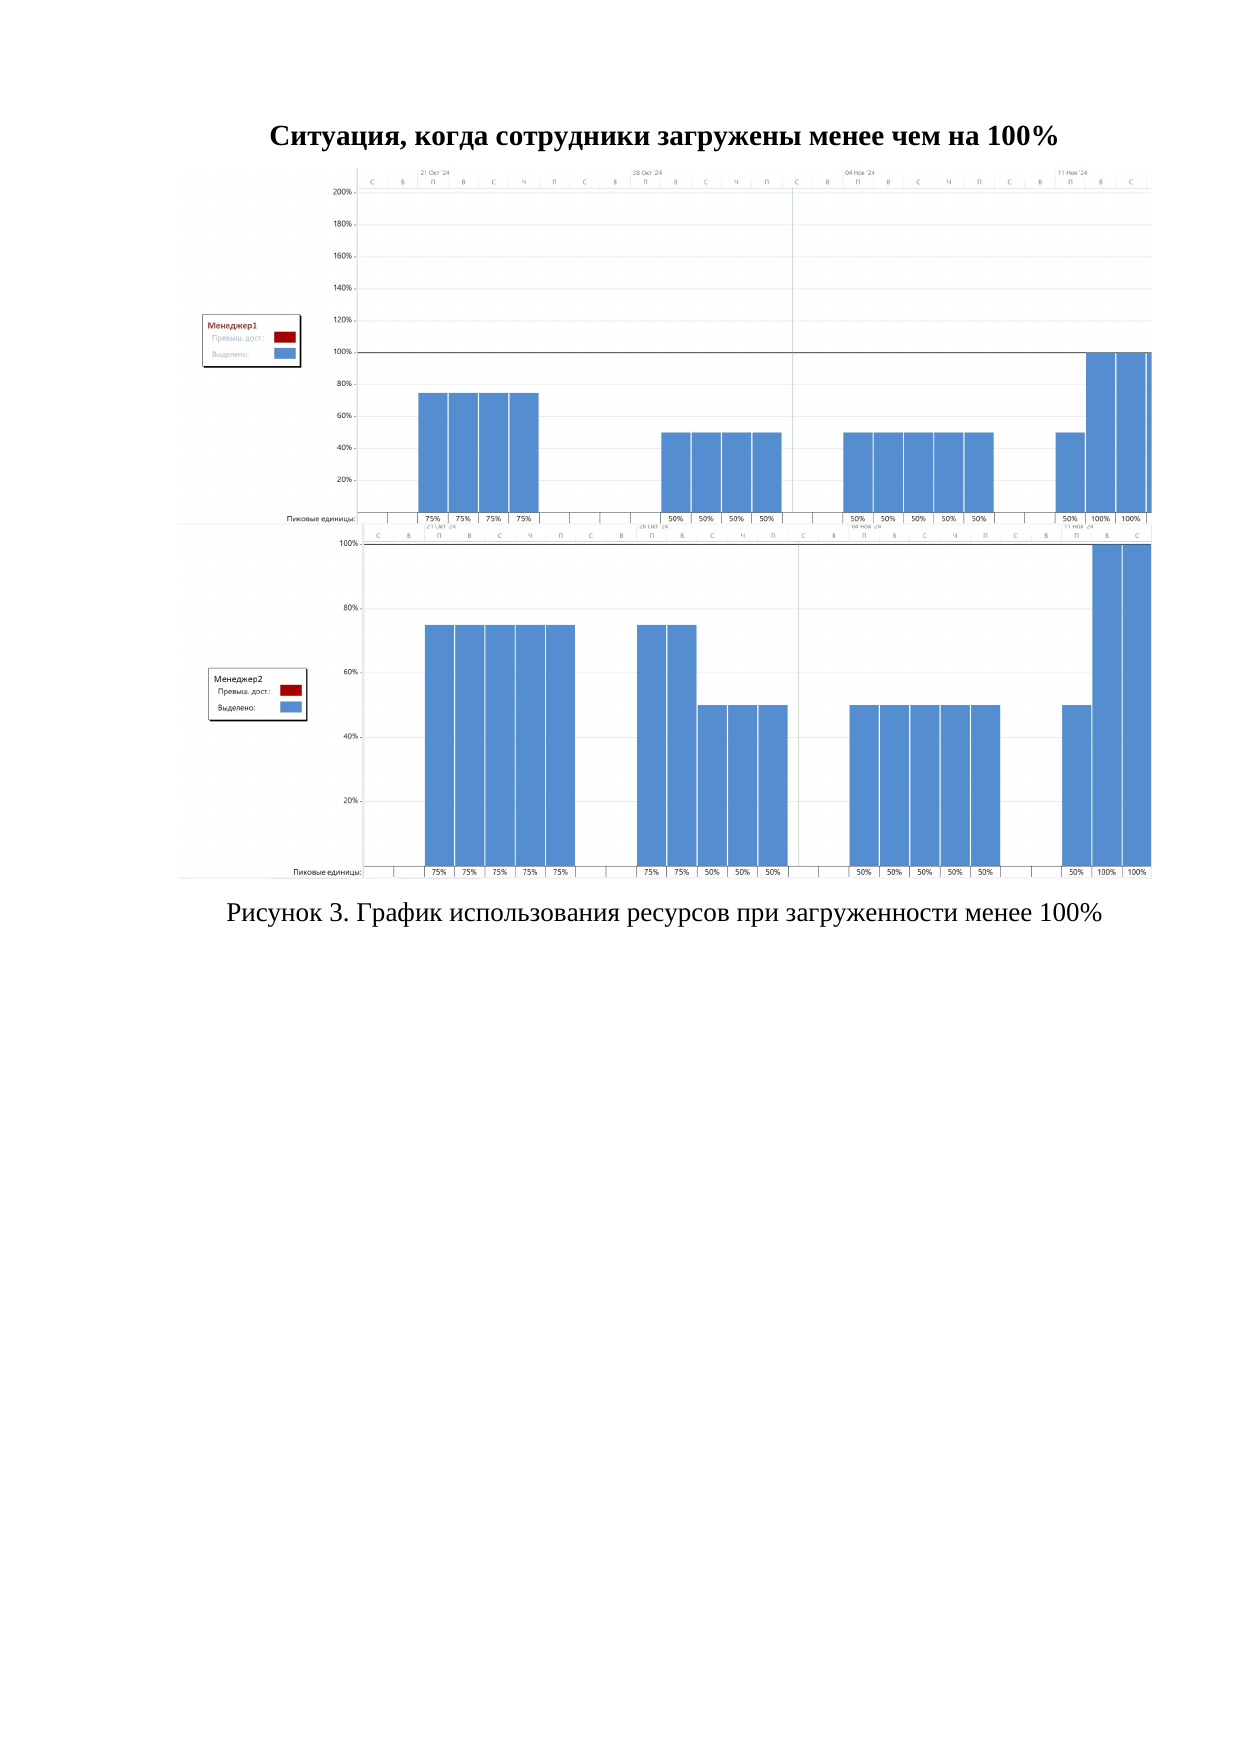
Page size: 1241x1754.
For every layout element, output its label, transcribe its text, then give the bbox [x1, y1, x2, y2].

text Ситуация, когда сотрудники загружены менее чем на 100% [177, 118, 1152, 152]
text Рисунок 3. График использования ресурсов при загруженности менее 100% [177, 896, 1152, 927]
picture [177, 168, 1152, 879]
